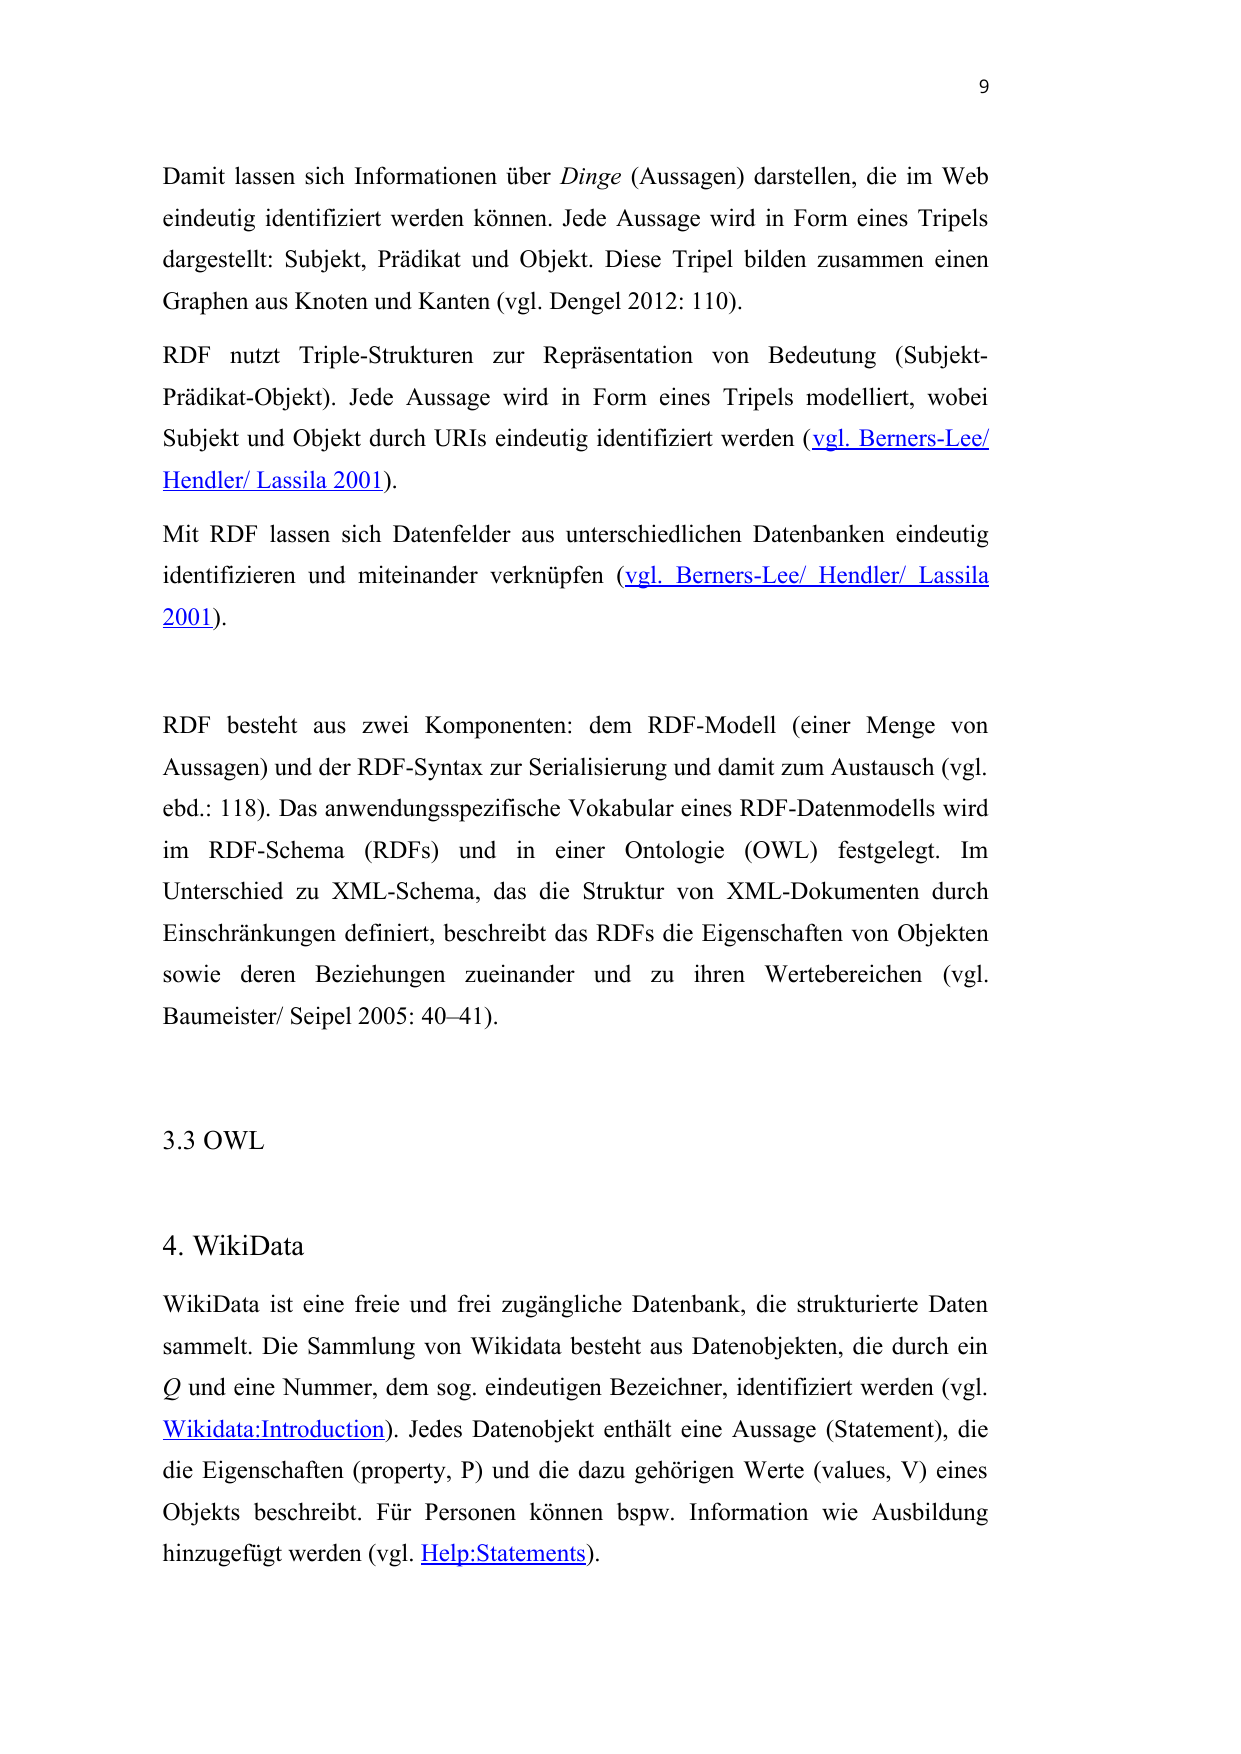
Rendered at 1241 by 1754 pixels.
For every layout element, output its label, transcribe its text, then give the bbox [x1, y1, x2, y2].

text RDF besteht aus zwei Komponenten: dem RDF-Modell (einer Menge von Aussagen) und der RDF-Syntax zur Serialisierung und damit zum Austausch (vgl. ebd.: 118). Das anwendungsspezifische Vokabular eines RDF-Datenmodells wird im RDF-Schema (RDFs) und in einer Ontologie (OWL) festgelegt. Im Unterschied zu XML-Schema, das die Struktur von XML-Dokumenten durch Einschränkungen definiert, beschreibt das RDFs die Eigenschaften von Objekten sowie deren Beziehungen zueinander und zu ihren Wertebereichen (vgl. Baumeister/ Seipel 2005: 40–41). [162, 711, 989, 1030]
text Damit lassen sich Informationen über Dinge (Aussagen) darstellen, die im Web eindeutig identifiziert werden können. Jede Aussage wird in Form eines Tripels dargestellt: Subjekt, Prädikat und Objekt. Diese Tripel bilden zusammen einen Graphen aus Knoten und Kanten (vgl. Dengel 2012: 110). [162, 162, 989, 315]
subtitle WikiData [162, 1229, 989, 1262]
subtitle 3.3 OWL [162, 1129, 989, 1154]
text Mit RDF lassen sich Datenfelder aus unterschiedlichen Datenbanken eindeutig identifizieren und miteinander verknüpfen (vgl. Berners-Lee/ Hendler/ Lassila 2001). [162, 520, 989, 631]
text RDF nutzt Triple-Strukturen zur Repräsentation von Bedeutung (Subjekt-Prädikat-Objekt). Jede Aussage wird in Form eines Tripels modelliert, wobei Subjekt und Objekt durch URIs eindeutig identifiziert werden (vgl. Berners-Lee/ Hendler/ Lassila 2001). [162, 341, 989, 493]
text WikiData ist eine freie und frei zugängliche Datenbank, die strukturierte Daten sammelt. Die Sammlung von Wikidata besteht aus Datenobjekten, die durch ein Q und eine Nummer, dem sog. eindeutigen Bezeichner, identifiziert werden (vgl. Wikidata:Introduction). Jedes Datenobjekt enthält eine Aussage (Statement), die die Eigenschaften (property, P) und die dazu gehörigen Werte (values, V) eines Objekts beschreibt. Für Personen können bspw. Information wie Ausbildung hinzugefügt werden (vgl. Help:Statements). [162, 1290, 989, 1567]
